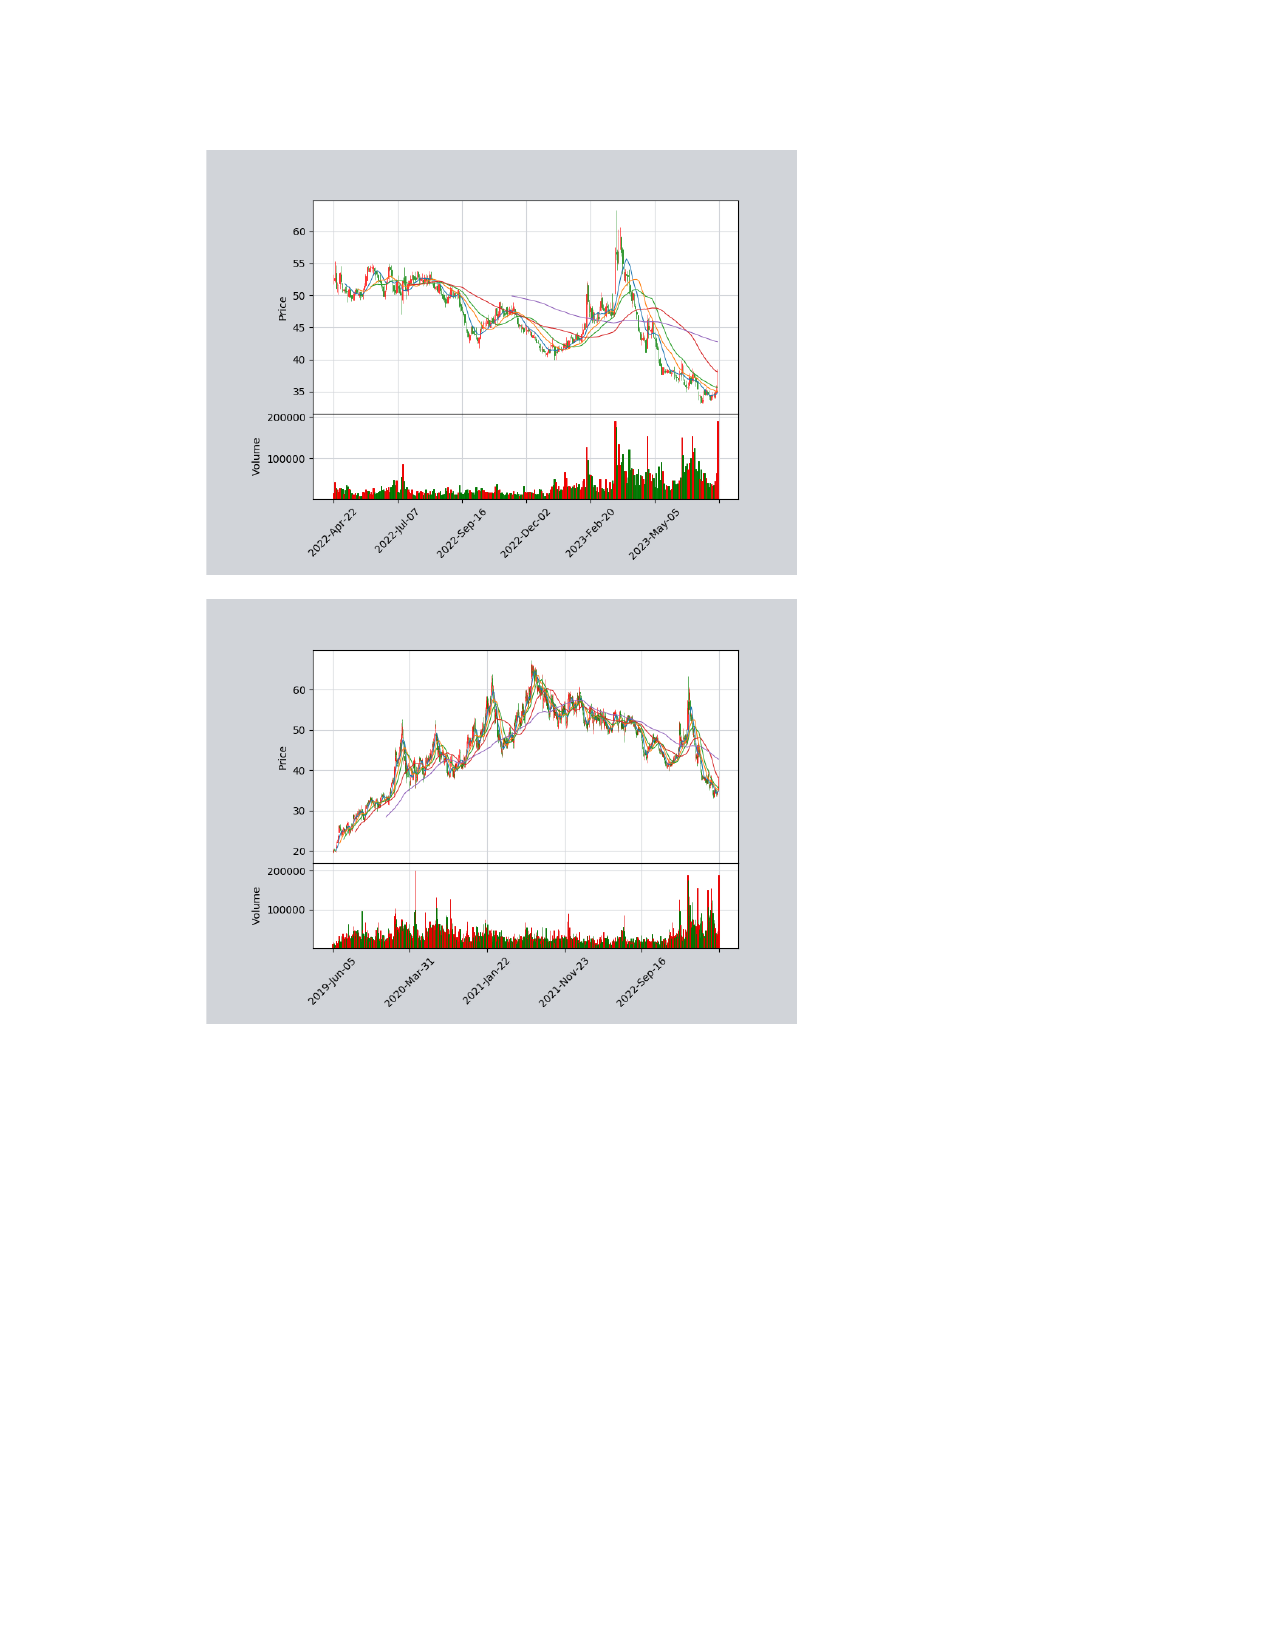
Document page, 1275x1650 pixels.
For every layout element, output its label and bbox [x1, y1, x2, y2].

picture [206, 599, 797, 1024]
picture [206, 150, 797, 575]
